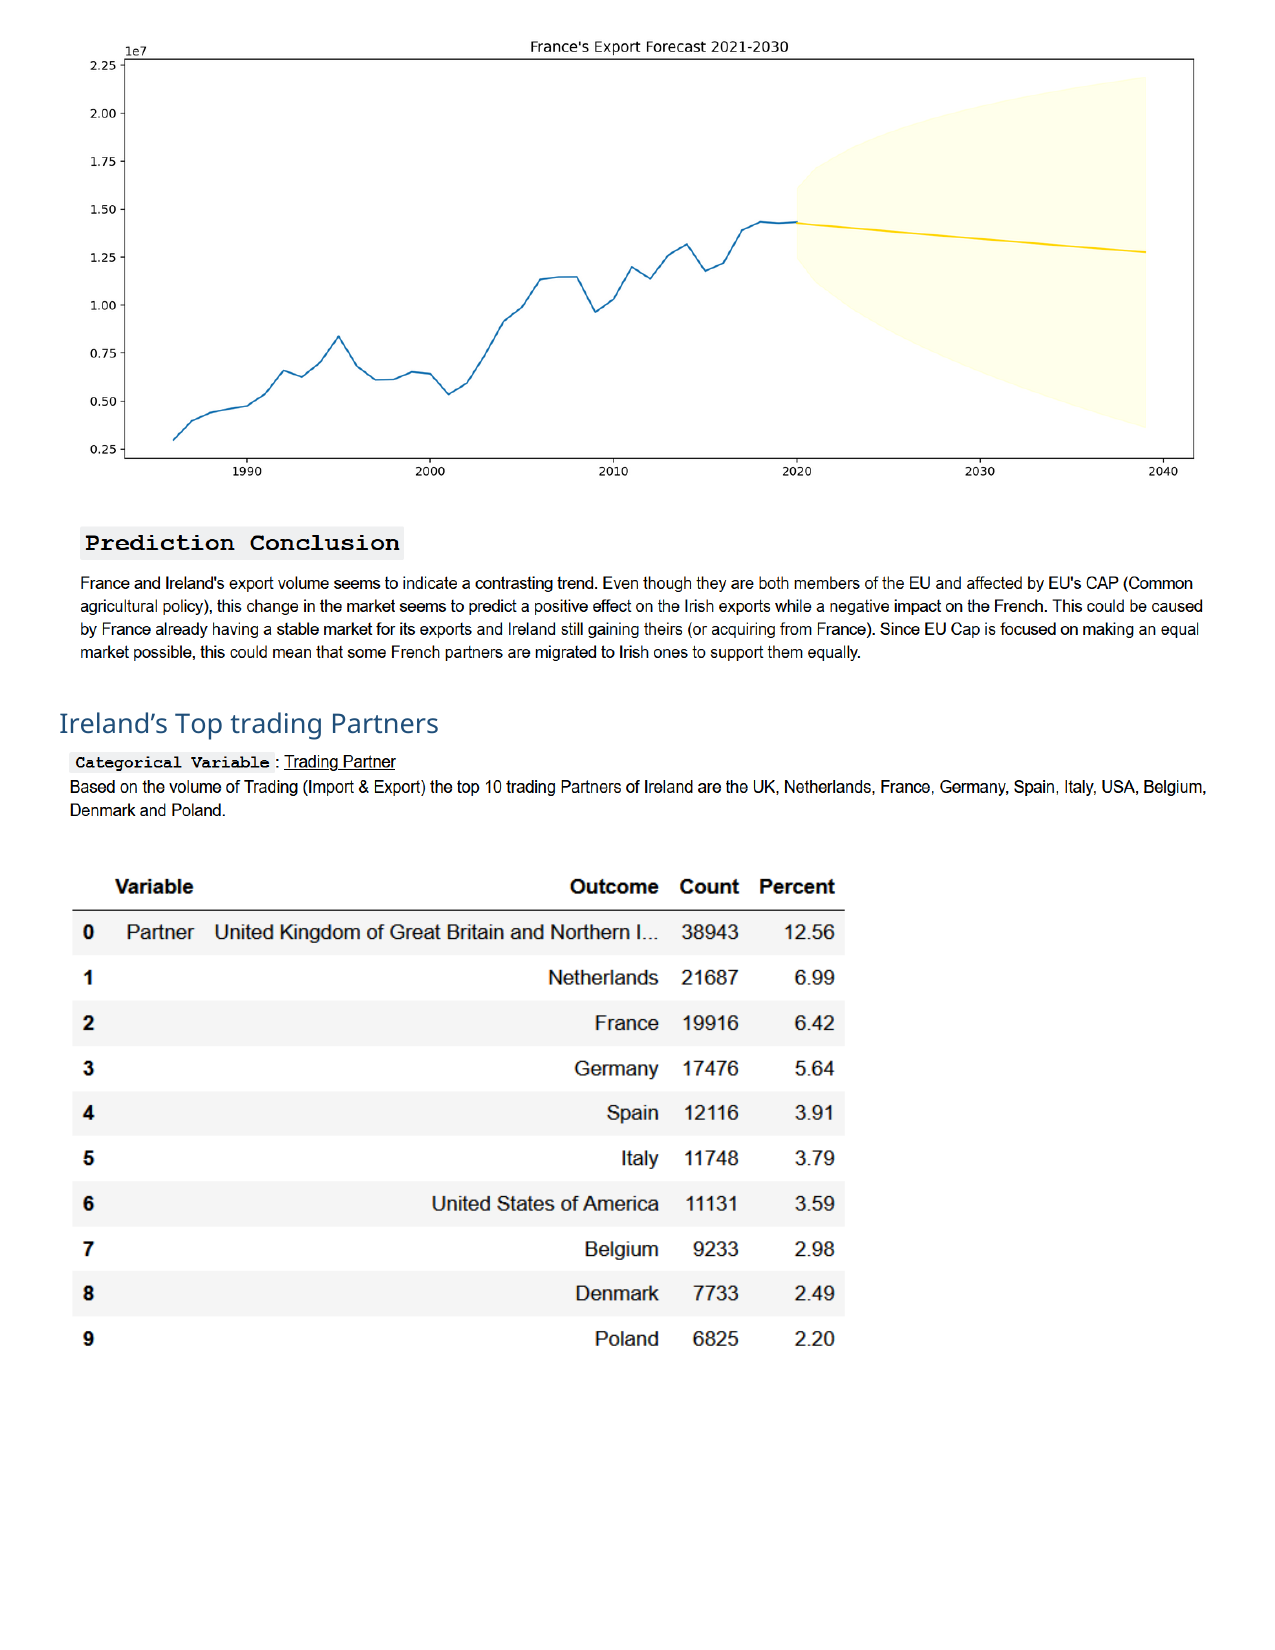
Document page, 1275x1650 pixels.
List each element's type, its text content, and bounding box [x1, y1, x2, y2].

picture [59, 513, 1211, 673]
picture [59, 852, 867, 1357]
picture [59, 741, 1211, 825]
picture [59, 29, 1211, 486]
subtitle Ireland’s Top trading Partners [59, 705, 1211, 741]
